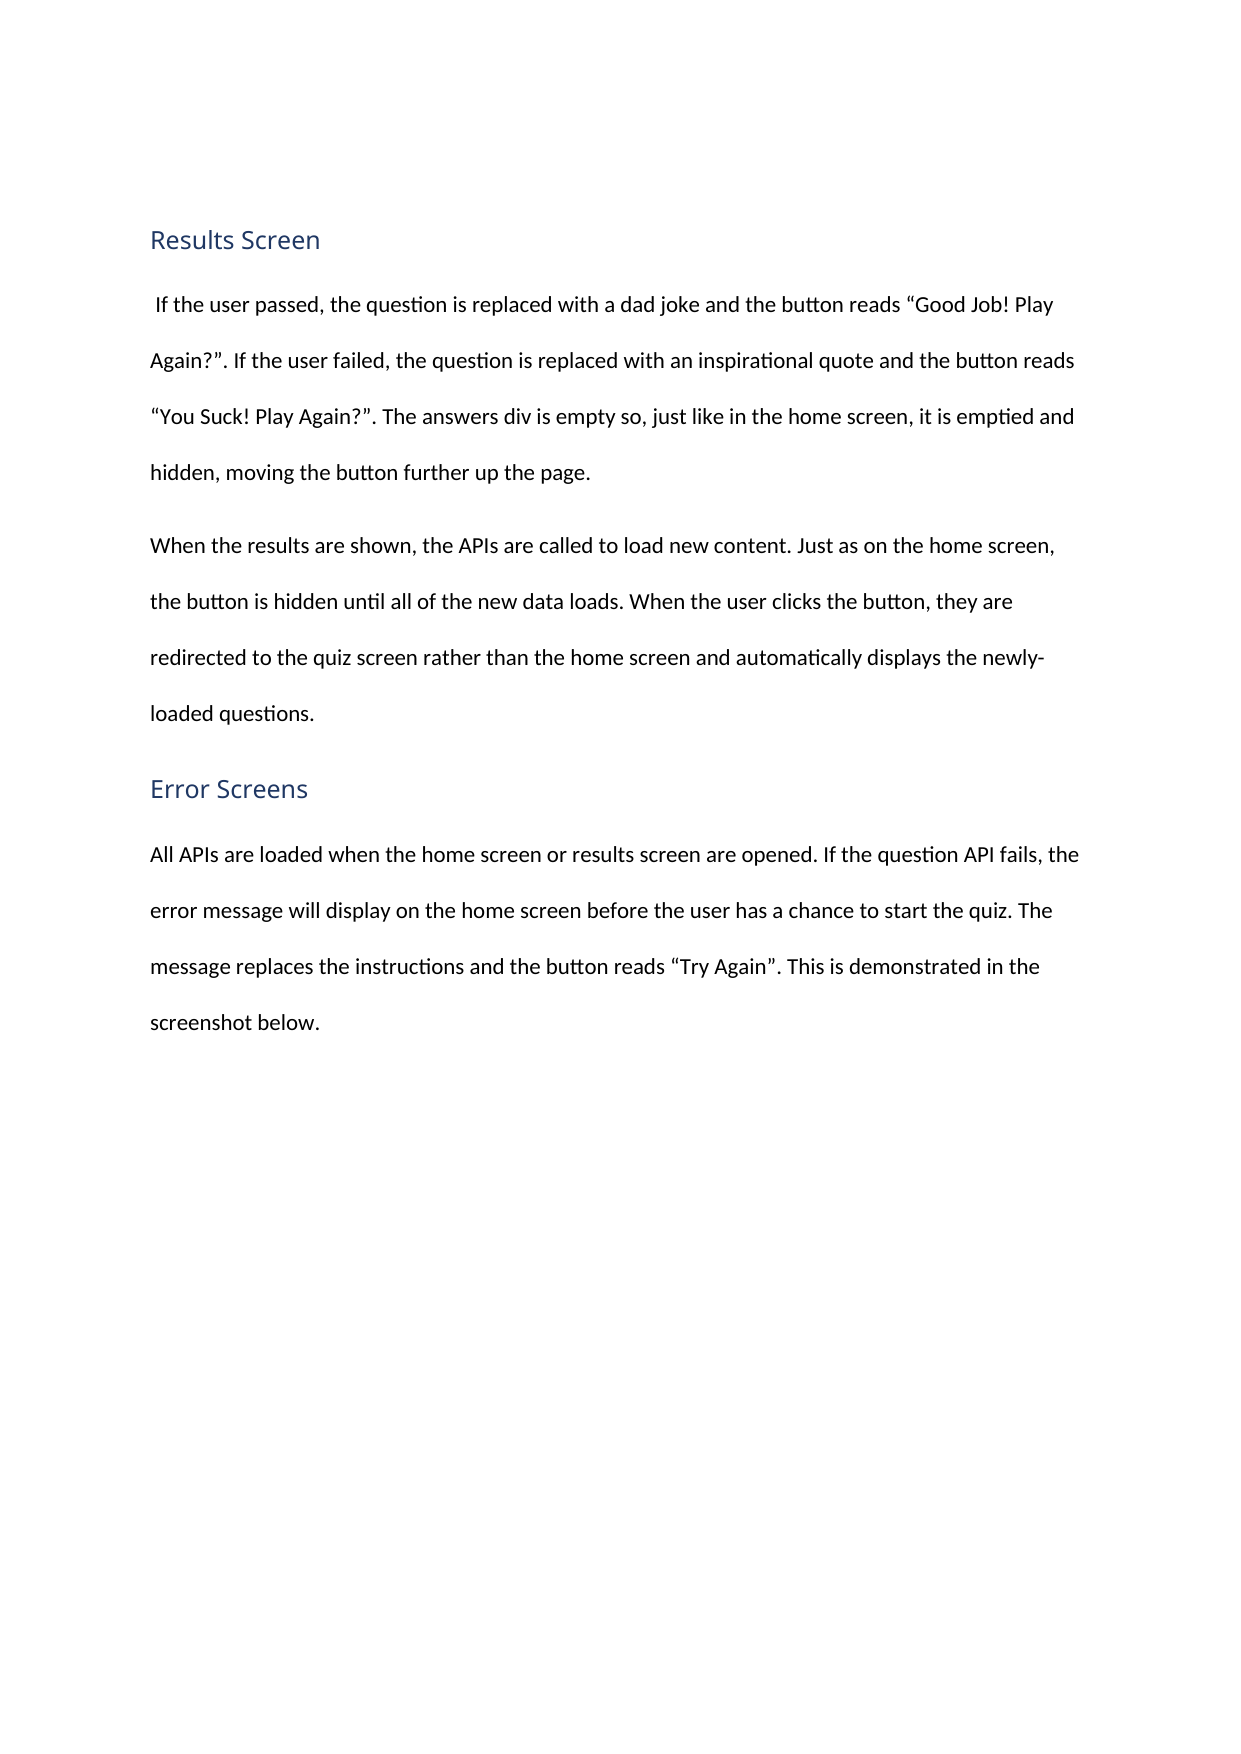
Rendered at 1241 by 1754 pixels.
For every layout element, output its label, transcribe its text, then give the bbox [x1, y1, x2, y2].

subtitle Error Screens [150, 772, 1090, 806]
text If the user passed, the question is replaced with a dad joke and the button reads “Good Job! Play Again?”. If the user failed, the question is replaced with an inspirational quote and the button reads “You Suck! Play Again?”. The answers div is empty so, just like in the home screen, it is emptied and hidden, moving the button further up the page. [150, 290, 1090, 487]
text When the results are shown, the APIs are called to load new content. Just as on the home screen, the button is hidden until all of the new data loads. When the user clicks the button, they are redirected to the quiz screen rather than the home screen and automatically displays the newly-loaded questions. [150, 531, 1090, 727]
subtitle Results Screen [150, 222, 1090, 256]
text All APIs are loaded when the home screen or results screen are opened. If the question API fails, the error message will display on the home screen before the user has a chance to start the quiz. The message replaces the instructions and the button reads “Try Again”. This is demonstrated in the screenshot below. [150, 840, 1090, 1036]
